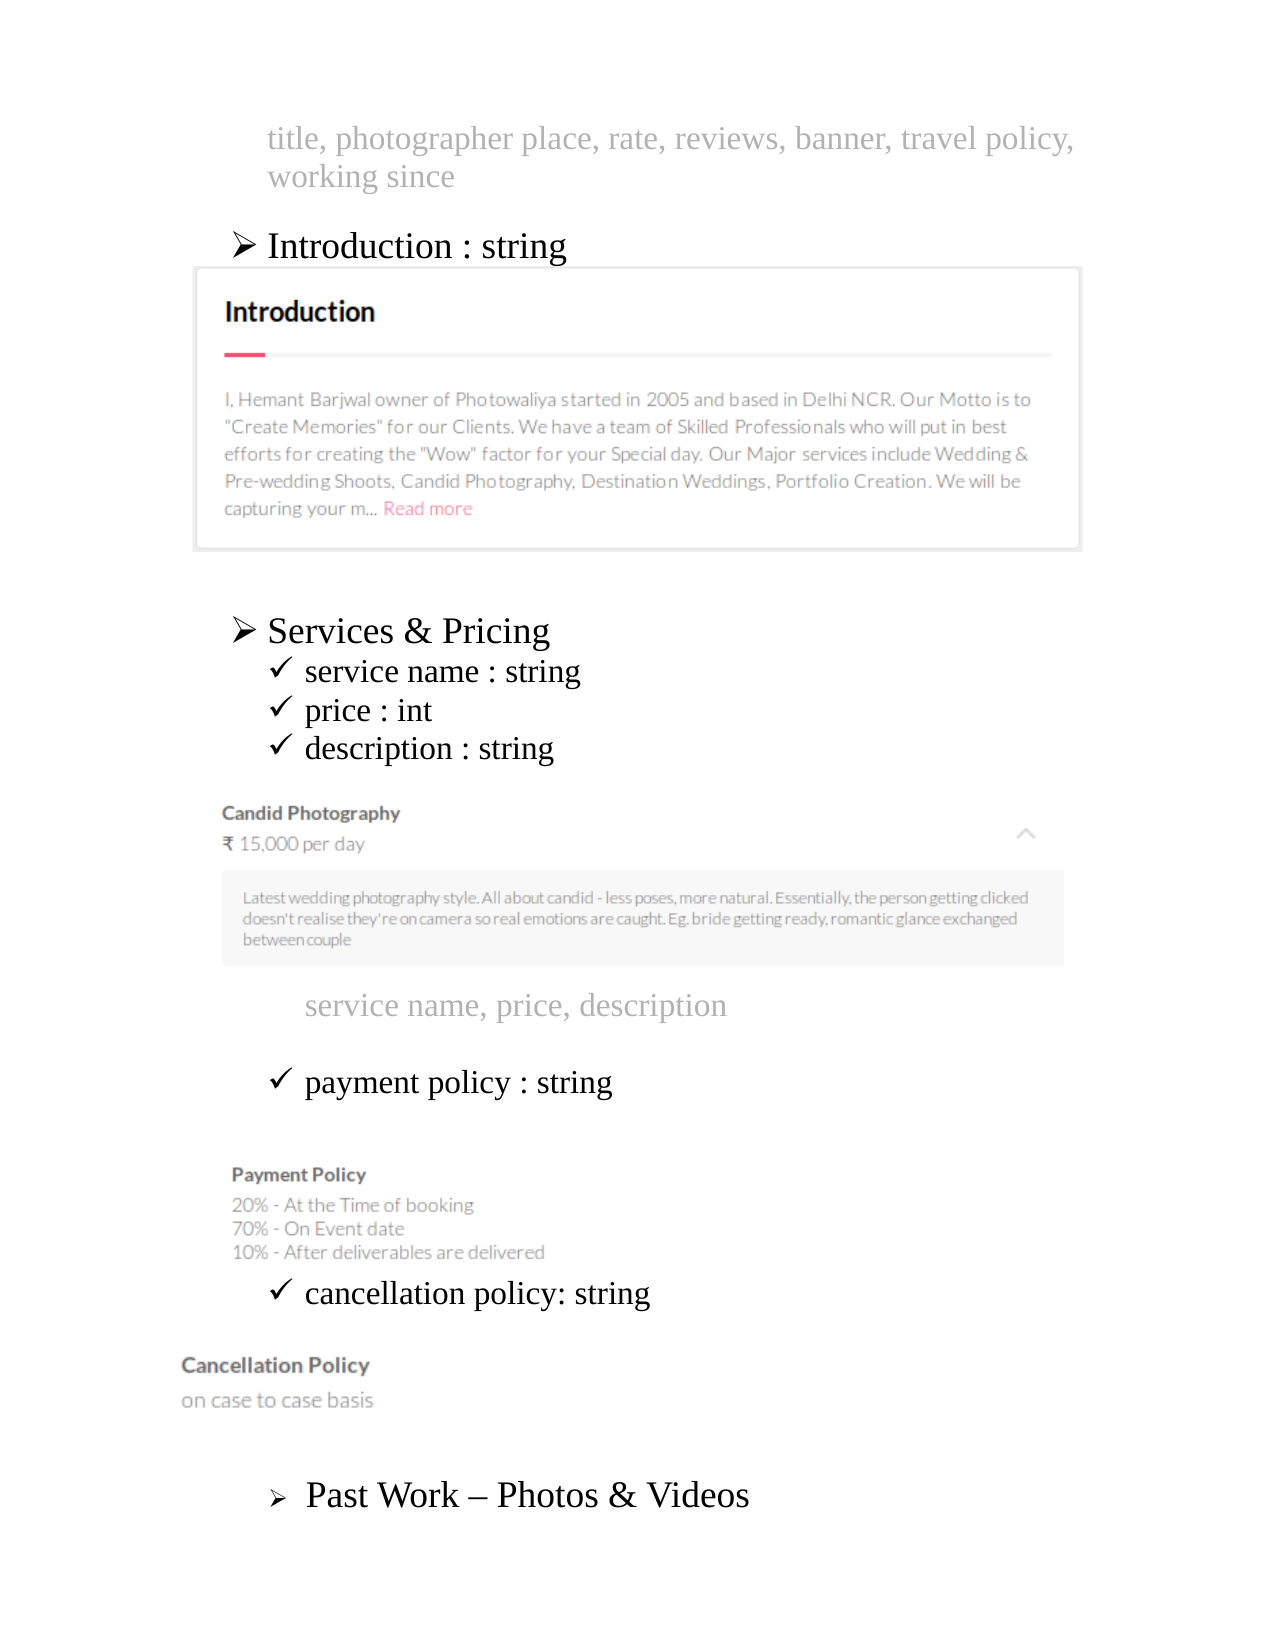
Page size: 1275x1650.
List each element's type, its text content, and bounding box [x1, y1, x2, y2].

list price : int [267, 690, 1157, 728]
list service name : string [267, 652, 1157, 690]
list Services & Pricing [229, 609, 1157, 652]
list cancellation policy: string [267, 1216, 1157, 1311]
list Introduction : string [229, 223, 1157, 267]
list description : string [267, 728, 1157, 767]
list title, photographer place, rate, reviews, banner, travel policy, working since [267, 118, 1157, 195]
picture [211, 795, 1064, 986]
picture [166, 1340, 1109, 1430]
picture [211, 1158, 1064, 1273]
picture [192, 266, 1083, 552]
list payment policy : string [267, 1062, 1157, 1101]
list Past Work – Photos & Videos [268, 1472, 1157, 1515]
